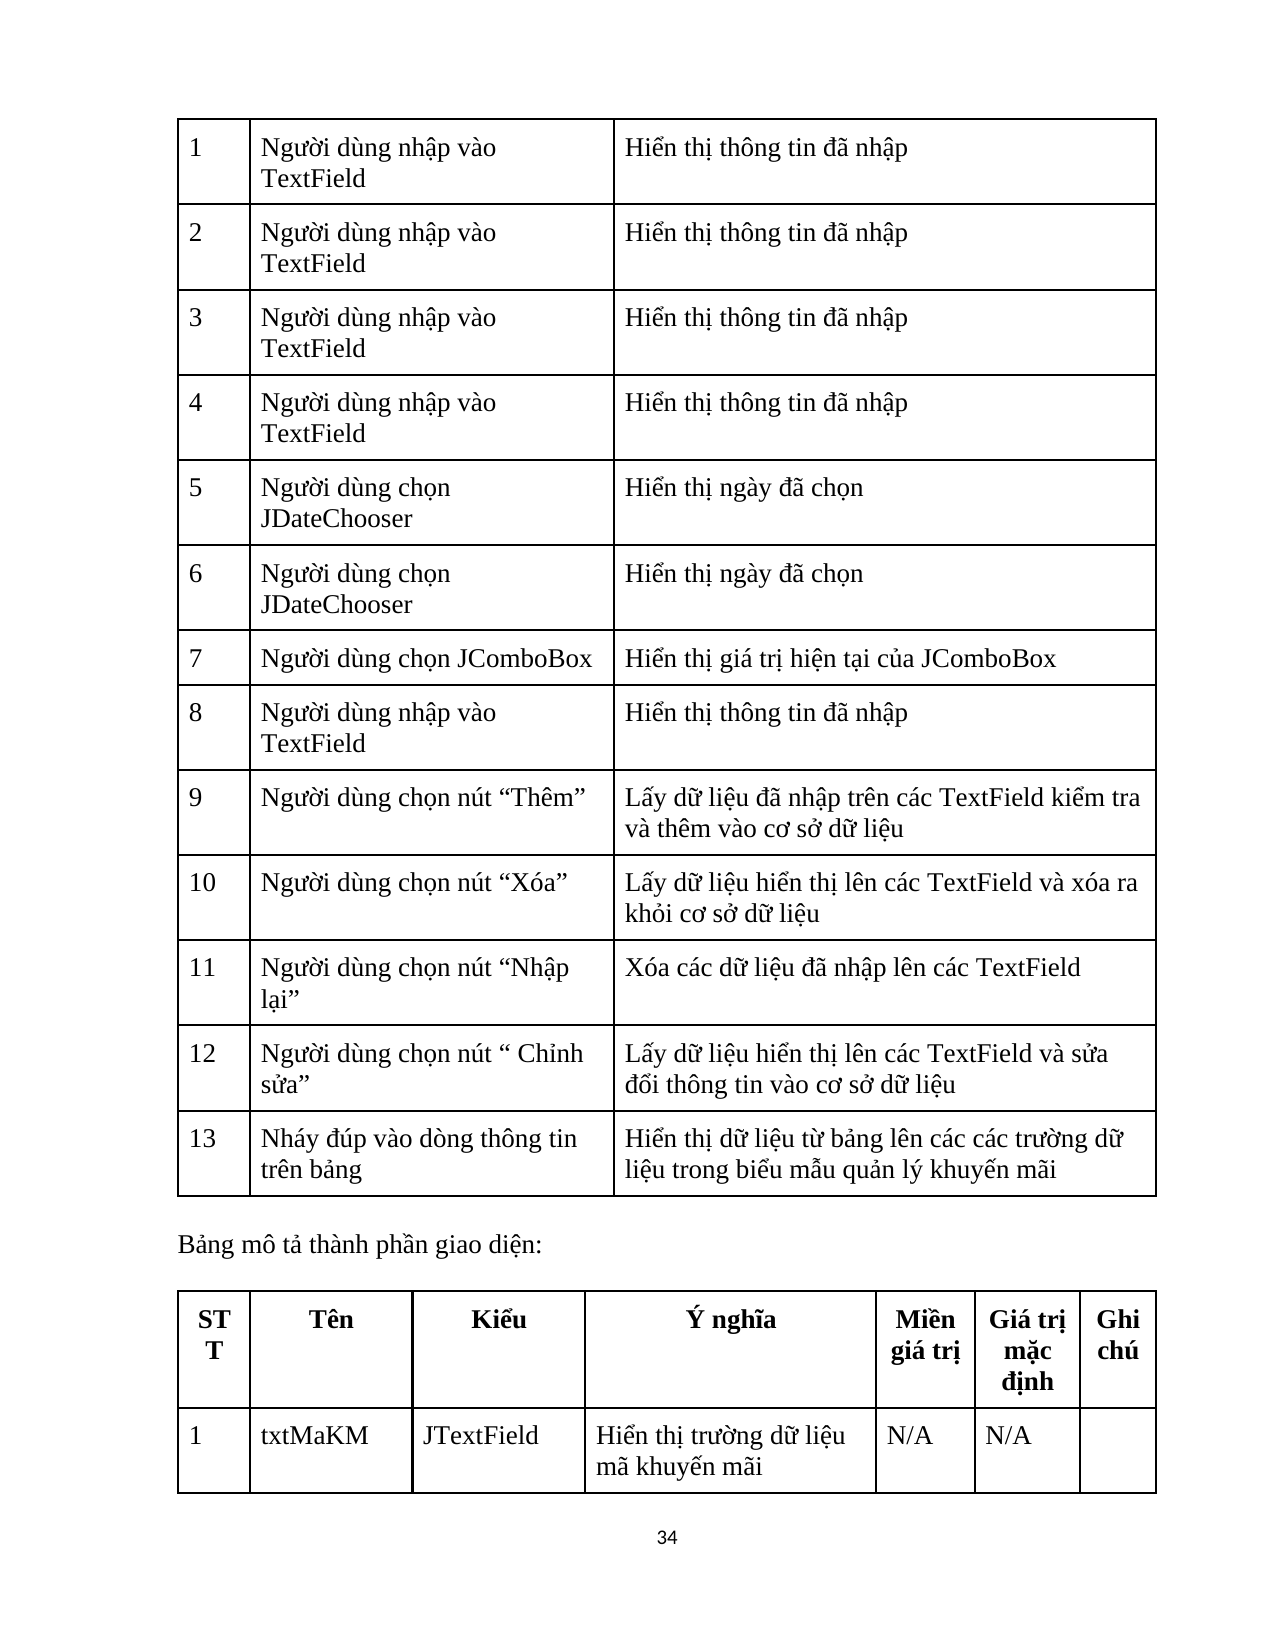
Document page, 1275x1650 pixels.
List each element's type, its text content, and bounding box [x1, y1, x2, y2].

table_cell Người dùng nhập vào TextField [251, 205, 613, 288]
table_cell 10 [179, 856, 249, 939]
table_cell Người dùng chọn JComboBox [251, 631, 613, 683]
table_cell Hiển thị trường dữ liệu mã khuyến mãi [586, 1409, 875, 1492]
table_cell 1 [179, 120, 249, 203]
table_cell Hiển thị thông tin đã nhập [615, 686, 1155, 769]
table_cell Người dùng nhập vào TextField [251, 686, 613, 769]
table_cell 2 [179, 205, 249, 288]
table_cell Người dùng chọn nút “Nhập lại” [251, 941, 613, 1024]
table_cell Lấy dữ liệu hiển thị lên các TextField và xóa ra khỏi cơ sở dữ liệu [615, 856, 1155, 939]
table_cell 5 [179, 461, 249, 544]
table_cell Hiển thị ngày đã chọn [615, 546, 1155, 629]
table_cell Người dùng nhập vào TextField [251, 291, 613, 374]
table_cell Lấy dữ liệu hiển thị lên các TextField và sửa đổi thông tin vào cơ sở dữ liệu [615, 1026, 1155, 1109]
table_cell N/A [877, 1409, 974, 1492]
table_cell 7 [179, 631, 249, 683]
table_cell Hiển thị ngày đã chọn [615, 461, 1155, 544]
table_header Tên [251, 1292, 411, 1407]
table_cell Hiển thị giá trị hiện tại của JComboBox [615, 631, 1155, 683]
table_cell Người dùng chọn JDateChooser [251, 546, 613, 629]
table_cell N/A [976, 1409, 1079, 1492]
table_cell Người dùng chọn nút “Thêm” [251, 771, 613, 854]
table_cell Người dùng chọn JDateChooser [251, 461, 613, 544]
table_cell Hiển thị thông tin đã nhập [615, 291, 1155, 374]
table_cell 1 [179, 1409, 249, 1492]
table_cell 3 [179, 291, 249, 374]
table_header Giá trị mặc định [976, 1292, 1079, 1407]
table_cell Lấy dữ liệu đã nhập trên các TextField kiểm tra và thêm vào cơ sở dữ liệu [615, 771, 1155, 854]
table_cell 12 [179, 1026, 249, 1109]
text Bảng mô tả thành phần giao diện: [177, 1228, 1157, 1259]
table_cell 13 [179, 1112, 249, 1195]
table_cell 11 [179, 941, 249, 1024]
table_header Kiểu [414, 1292, 584, 1407]
table_cell JTextField [414, 1409, 584, 1492]
table_cell [1081, 1409, 1155, 1492]
table_header STT [179, 1292, 249, 1407]
table_header Miền giá trị [877, 1292, 974, 1407]
table_cell Xóa các dữ liệu đã nhập lên các TextField [615, 941, 1155, 1024]
table_cell Hiển thị thông tin đã nhập [615, 205, 1155, 288]
table_header Ý nghĩa [586, 1292, 875, 1407]
table_cell Hiển thị thông tin đã nhập [615, 120, 1155, 203]
table_cell txtMaKM [251, 1409, 411, 1492]
table_cell Hiển thị thông tin đã nhập [615, 376, 1155, 459]
table_cell Người dùng nhập vào TextField [251, 120, 613, 203]
table_cell Người dùng nhập vào TextField [251, 376, 613, 459]
table_cell Hiển thị dữ liệu từ bảng lên các các trường dữ liệu trong biểu mẫu quản lý khuyến mãi [615, 1112, 1155, 1195]
table_cell 4 [179, 376, 249, 459]
table_cell Người dùng chọn nút “ Chỉnh sửa” [251, 1026, 613, 1109]
table_cell 8 [179, 686, 249, 769]
table_cell 6 [179, 546, 249, 629]
table_header Ghi chú [1081, 1292, 1155, 1407]
table_cell Nháy đúp vào dòng thông tin trên bảng [251, 1112, 613, 1195]
table_cell Người dùng chọn nút “Xóa” [251, 856, 613, 939]
table_cell 9 [179, 771, 249, 854]
